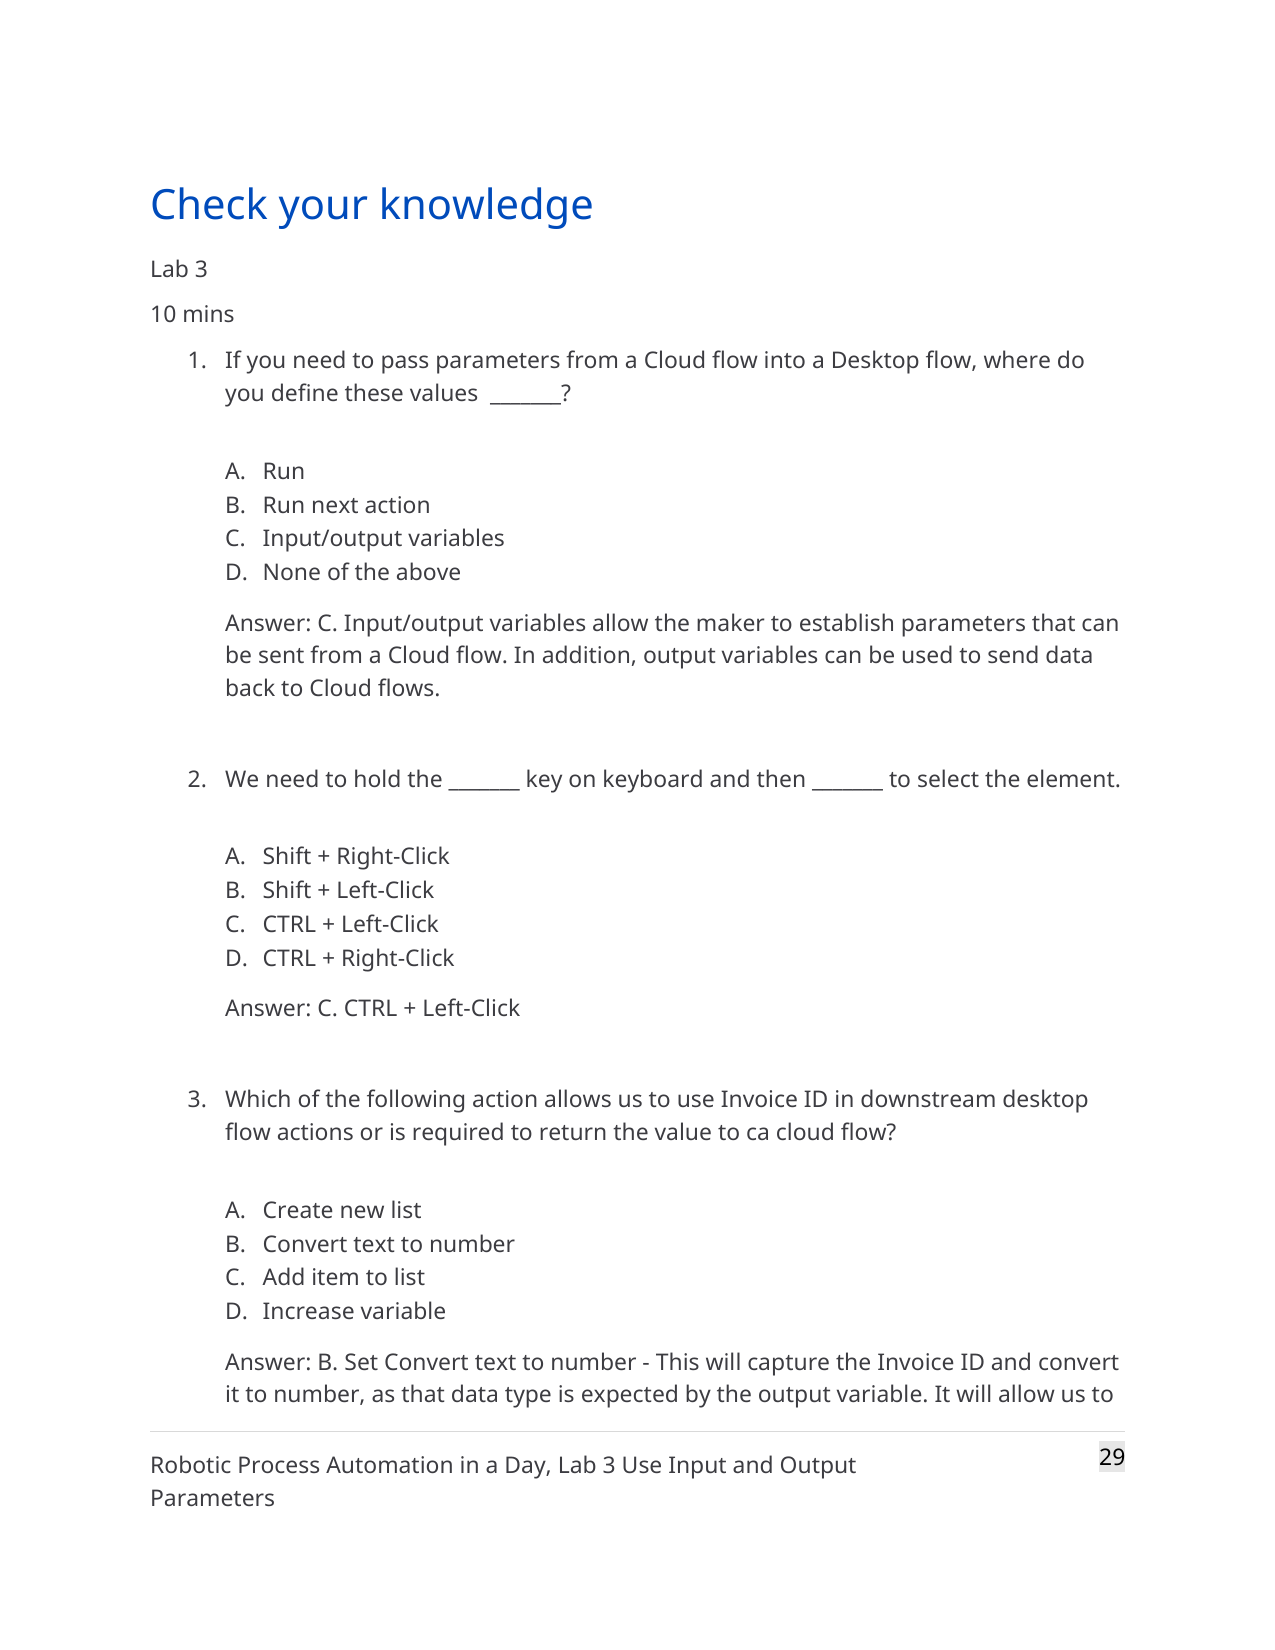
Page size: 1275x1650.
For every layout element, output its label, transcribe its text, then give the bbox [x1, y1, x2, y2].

list Shift + Left-Click [225, 874, 1125, 905]
list Input/output variables [225, 522, 1125, 553]
list CTRL + Left-Click [225, 908, 1125, 939]
list Convert text to number [225, 1227, 1125, 1259]
text Lab 3 [150, 253, 1125, 284]
list CTRL + Right-Click [225, 941, 1125, 973]
list Increase variable [225, 1295, 1125, 1326]
list Run next action [225, 488, 1125, 520]
list Add item to list [225, 1261, 1125, 1292]
text 10 mins [150, 298, 1125, 329]
text Answer: C. Input/output variables allow the maker to establish parameters that can be sent from a Cloud flow. In addition, output variables can be used to send data back to Cloud flows. [225, 606, 1125, 703]
list Run [225, 455, 1125, 486]
text Check your knowledge [150, 175, 1125, 232]
text Answer: C. CTRL + Left-Click [225, 992, 1125, 1023]
list If you need to pass parameters from a Cloud flow into a Desktop flow, where do you define these values _______? [187, 343, 1125, 408]
list Shift + Right-Click [225, 840, 1125, 871]
list Create new list [225, 1194, 1125, 1225]
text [225, 1345, 1125, 1409]
list None of the above [225, 556, 1125, 587]
list Which of the following action allows us to use Invoice ID in downstream desktop flow actions or is required to return the value to ca cloud flow? [187, 1082, 1125, 1147]
list We need to hold the _______ key on keyboard and then _______ to select the element. [187, 763, 1125, 794]
